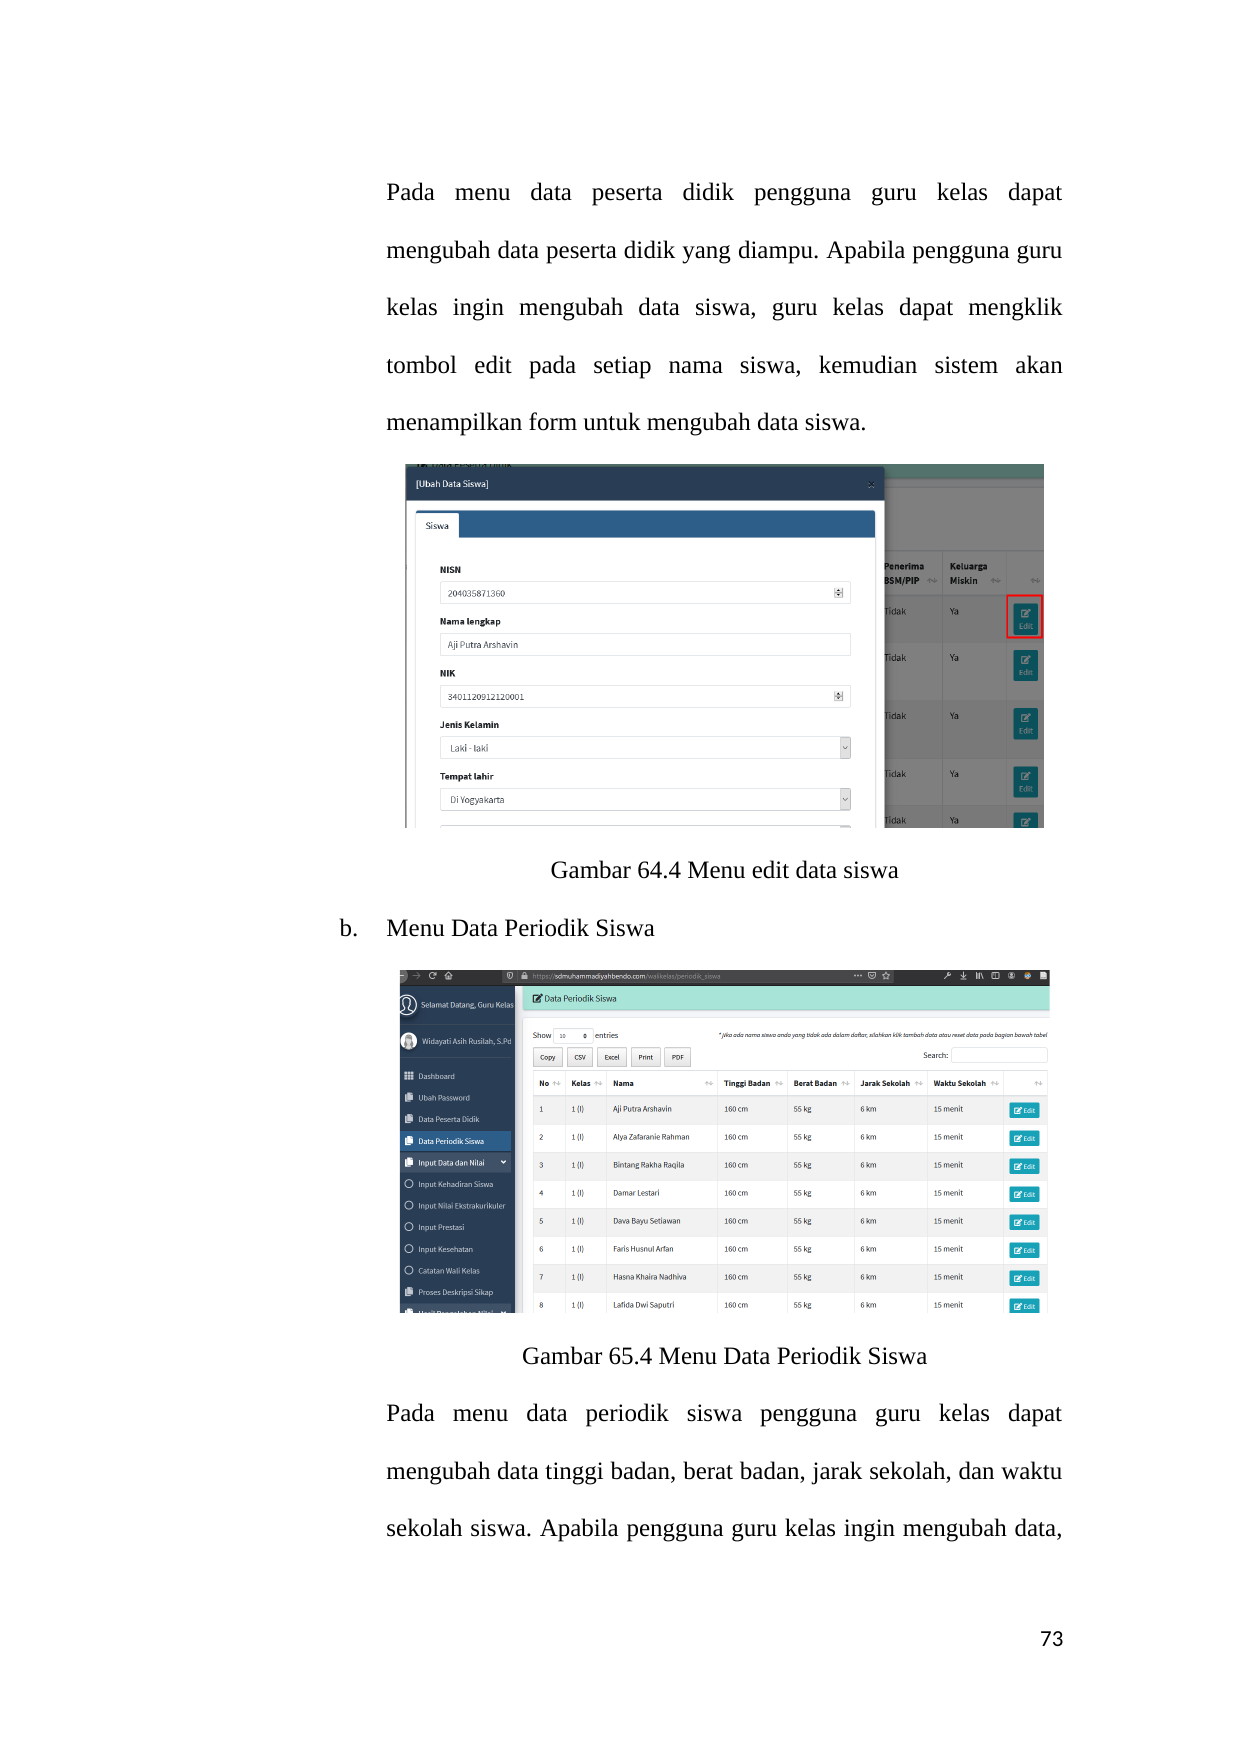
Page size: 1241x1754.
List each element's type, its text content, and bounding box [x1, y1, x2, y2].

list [386, 1398, 1063, 1542]
list Pada menu data peserta didik pengguna guru kelas dapat mengubah data peserta didik yang diampu. Apabila pengguna guru kelas ingin mengubah data siswa, guru kelas dapat mengklik tombol edit pada setiap nama siswa, kemudian sistem akan menampilkan form untuk mengubah data siswa. [386, 177, 1063, 436]
picture [405, 464, 1044, 828]
list Gambar 65.4 Menu Data Periodik Siswa [386, 1341, 1063, 1369]
list Gambar 64.4 Menu edit data siswa [386, 855, 1063, 884]
list Menu Data Periodik Siswa [349, 913, 1063, 941]
picture [399, 970, 1050, 1313]
